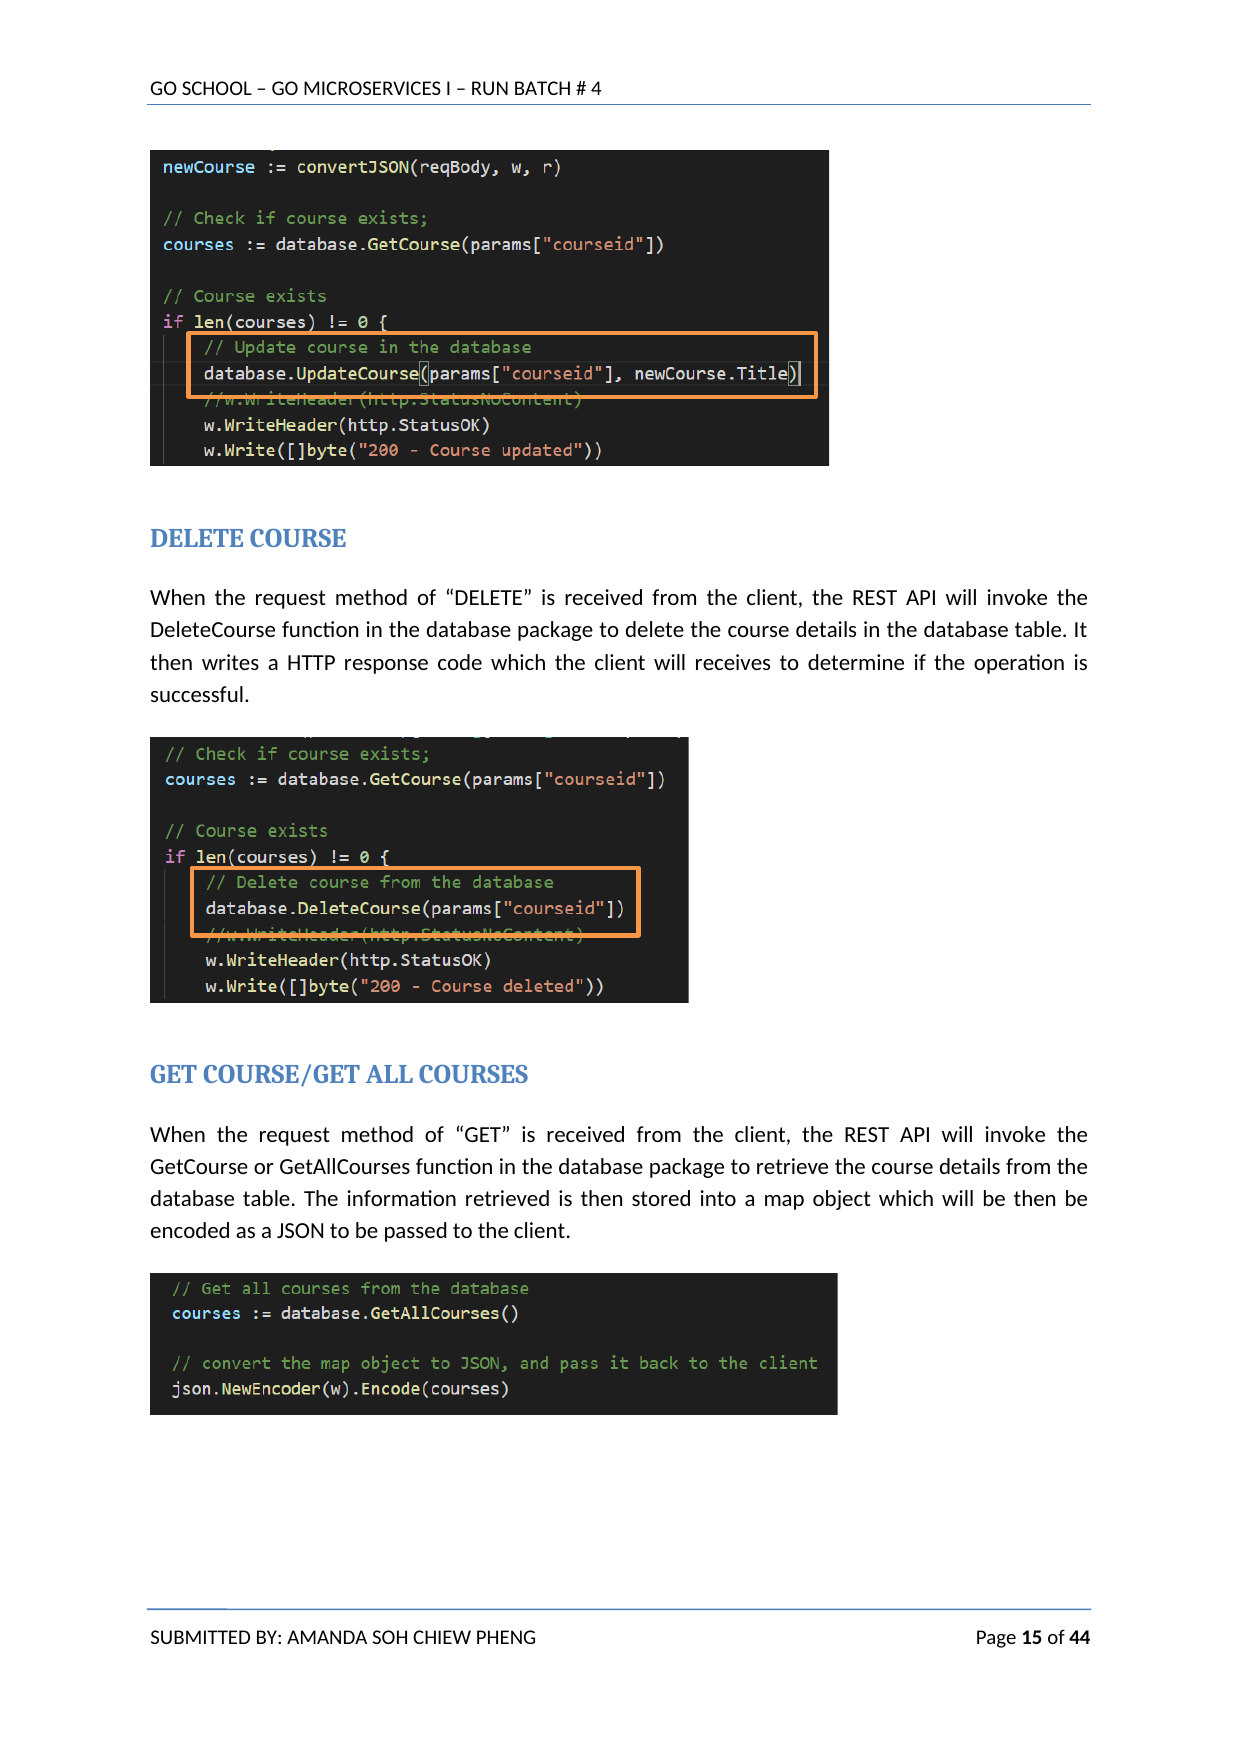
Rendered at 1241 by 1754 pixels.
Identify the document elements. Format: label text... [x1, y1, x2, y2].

picture [150, 1273, 838, 1415]
subtitle DELETE COURSE [150, 523, 1090, 554]
picture [150, 737, 689, 1003]
text When the request method of “GET” is received from the client, the REST API will invoke the GetCourse or GetAllCourses function in the database package to retrieve the course details from the database table. The information retrieved is then stored into a map object which will be then be encoded as a JSON to be passed to the client. [150, 1120, 1090, 1245]
subtitle GET COURSE/GET ALL COURSES [150, 1059, 1090, 1091]
text When the request method of “DELETE” is received from the client, the REST API will invoke the DeleteCourse function in the database package to delete the course details in the database table. It then writes a HTTP response code which the client will receives to determine if the operation is successful. [150, 583, 1090, 708]
picture [150, 150, 830, 466]
